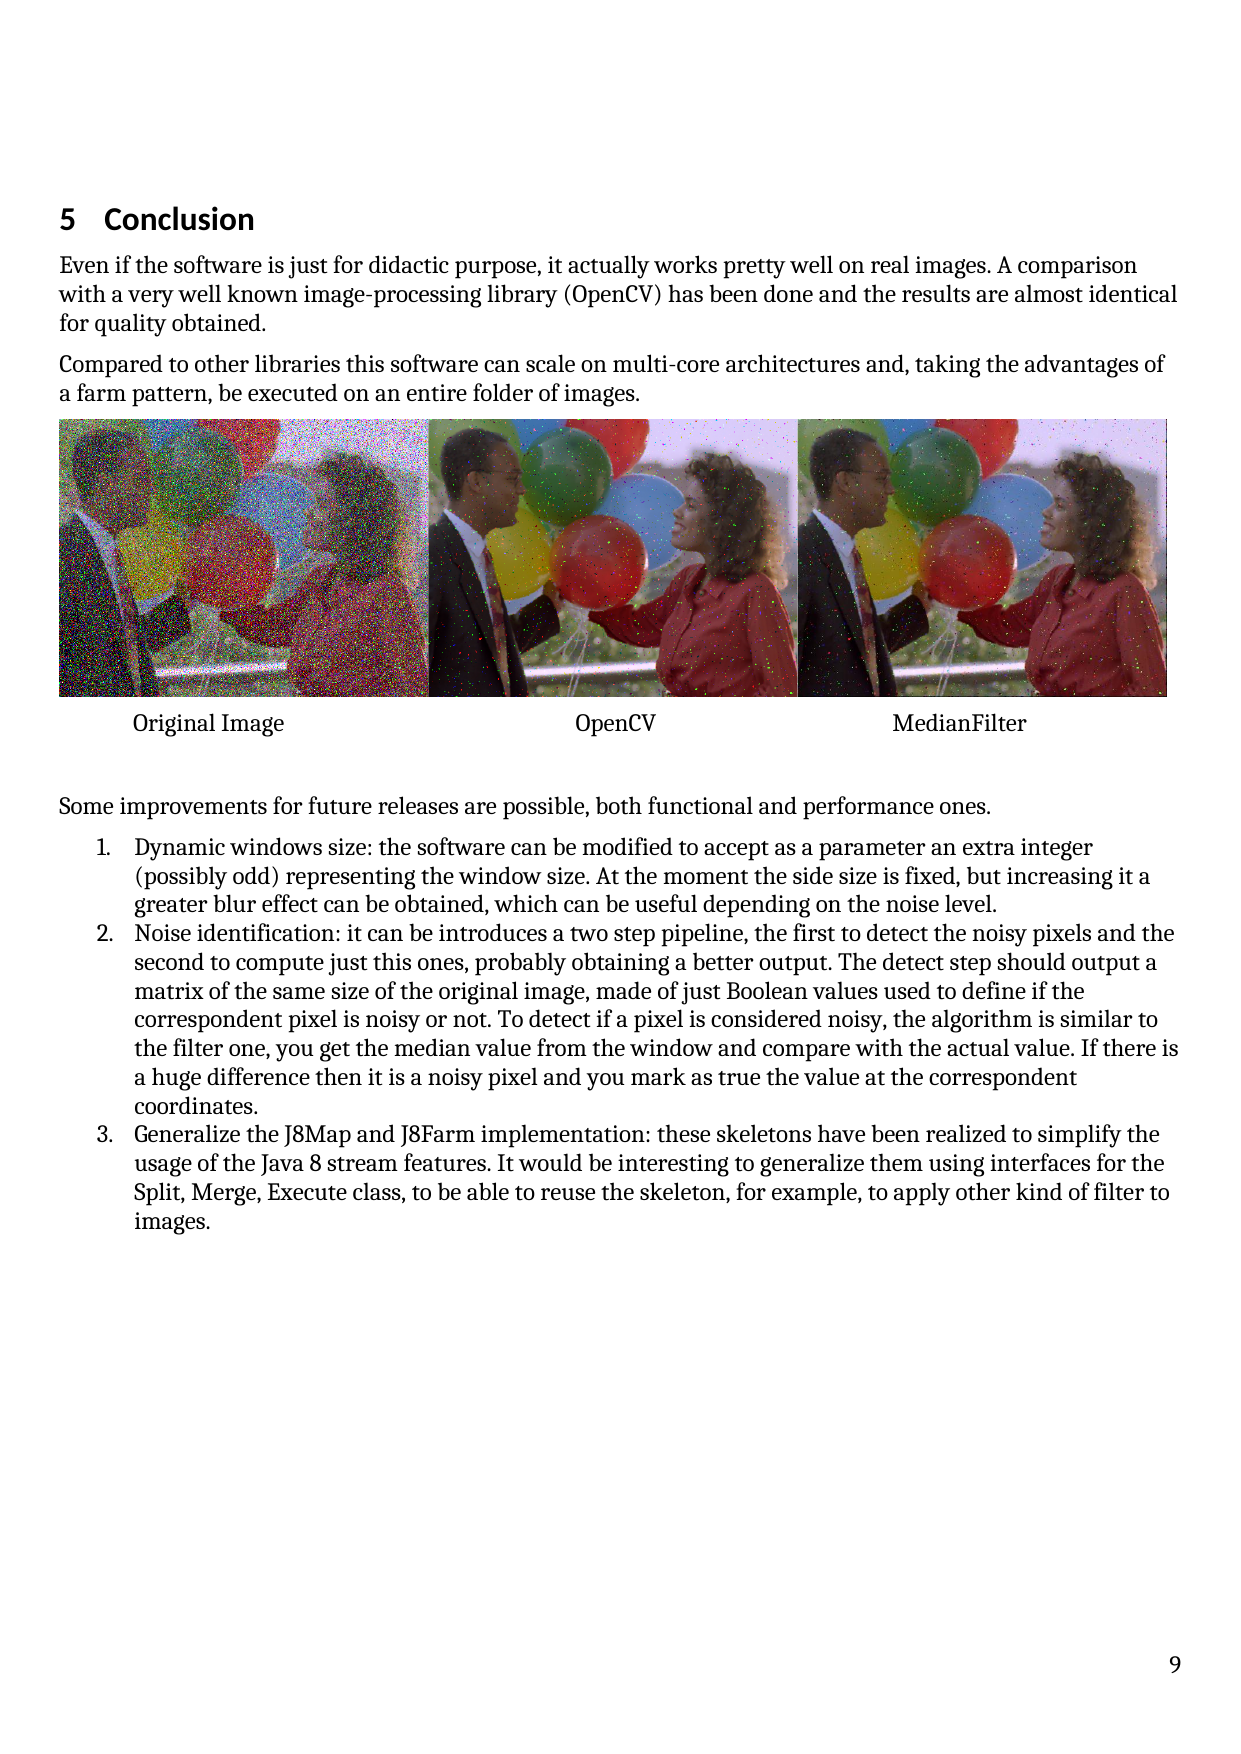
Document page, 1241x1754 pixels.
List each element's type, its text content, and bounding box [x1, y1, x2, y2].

text Compared to other libraries this software can scale on multi-core architectures and, taking the advantages of a farm pattern, be executed on an entire folder of images. [59, 350, 1181, 407]
text Some improvements for future releases are possible, both functional and performance ones. [59, 792, 1181, 820]
list Generalize the J8Map and J8Farm implementation: these skeletons have been realized to simplify the usage of the Java 8 stream features. It would be interesting to generalize them using interfaces for the Split, Merge, Execute class, to be able to reuse the skeleton, for example, to apply other kind of filter to images. [97, 1120, 1181, 1235]
text Original Image OpenCV MedianFilter [59, 709, 1181, 738]
list Noise identification: it can be introduces a two step pipeline, the first to detect the noisy pixels and the second to compute just this ones, probably obtaining a better output. The detect step should output a matrix of the same size of the original image, made of just Boolean values used to define if the correspondent pixel is noisy or not. To detect if a pixel is considered noisy, the algorithm is similar to the filter one, you get the median value from the window and compare with the actual value. If there is a huge difference then it is a noisy pixel and you mark as true the value at the correspondent coordinates. [97, 919, 1181, 1120]
picture [59, 419, 1167, 697]
list Dynamic windows size: the software can be modified to accept as a parameter an extra integer (possibly odd) representing the window size. At the moment the side size is fixed, but increasing it a greater blur effect can be obtained, which can be useful depending on the noise level. [97, 833, 1181, 919]
text Even if the software is just for didactic purpose, it actually works pretty well on real images. A comparison with a very well known image-processing library (OpenCV) has been done and the results are almost identical for quality obtained. [59, 251, 1181, 337]
subtitle Conclusion [59, 198, 1181, 238]
